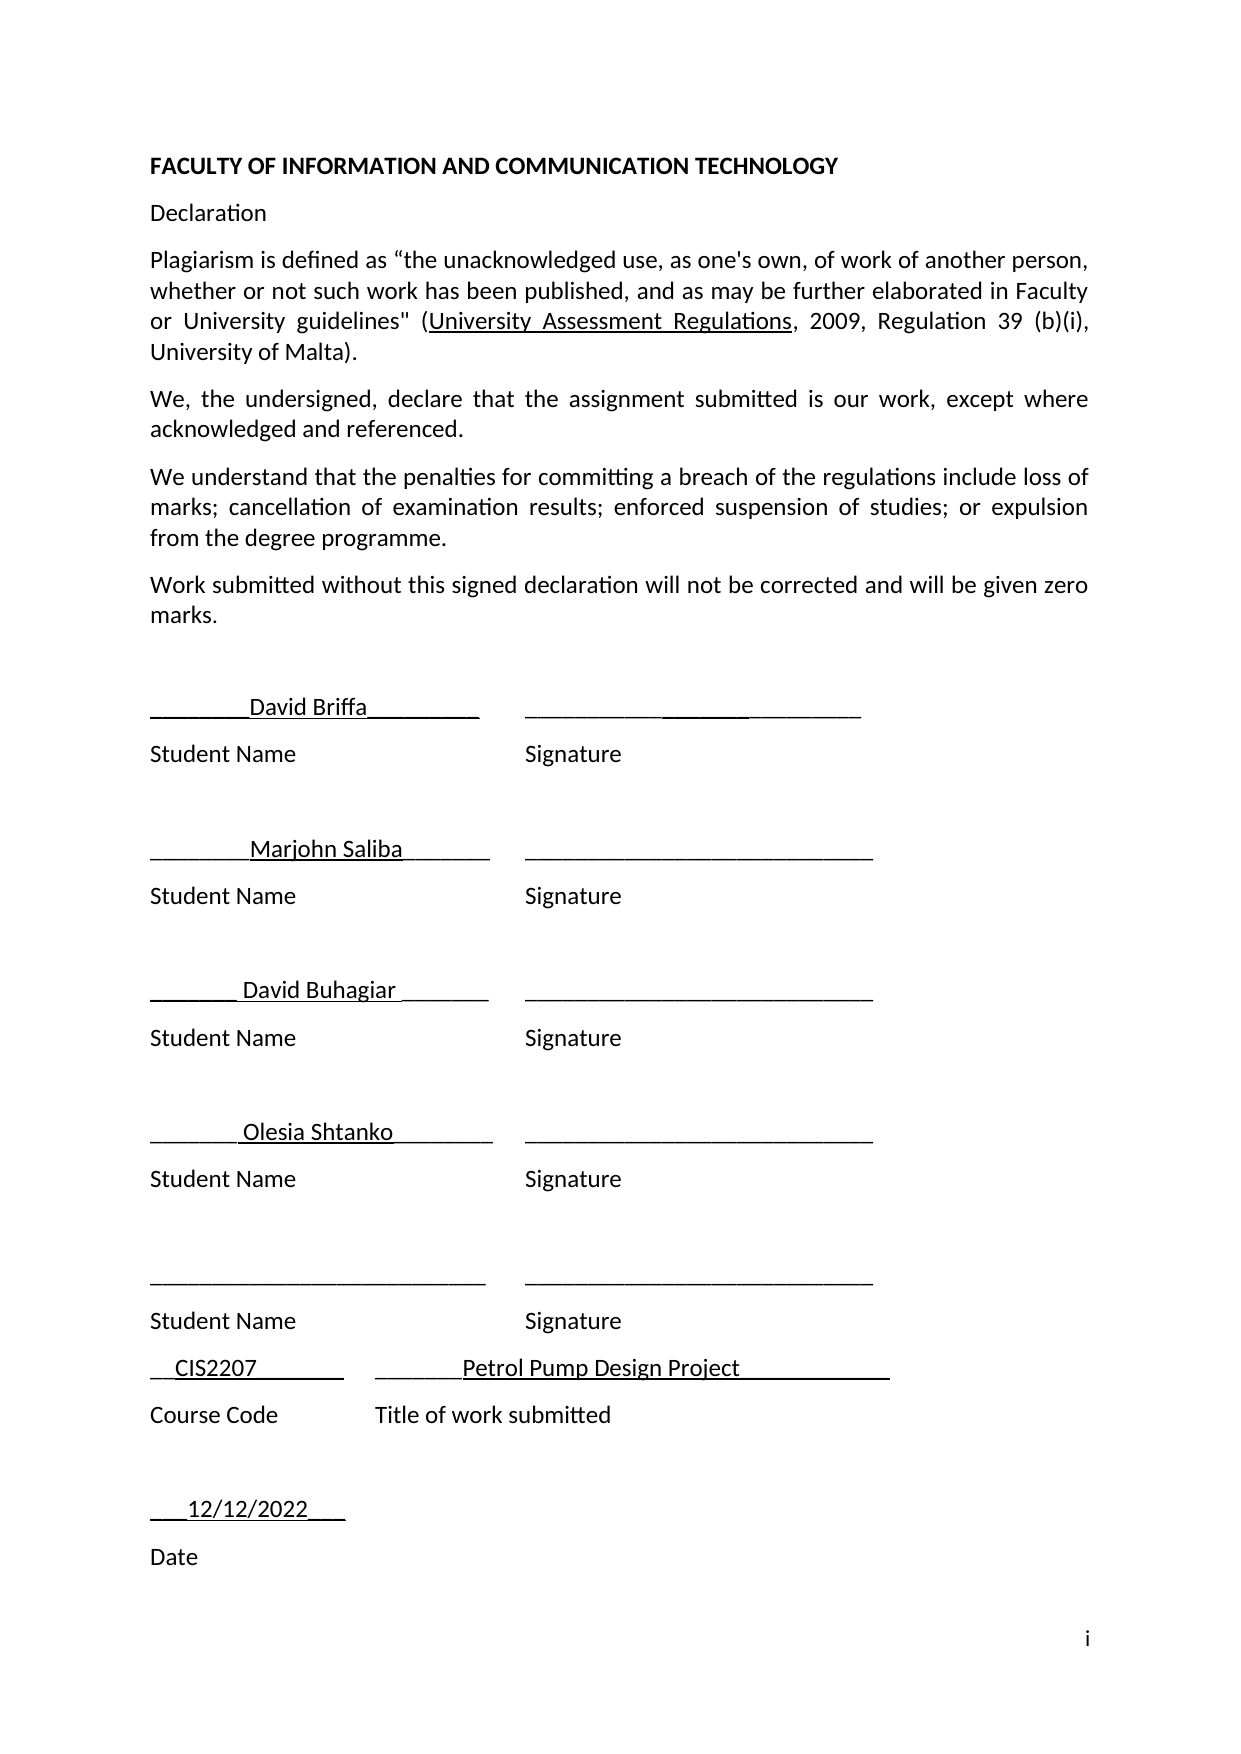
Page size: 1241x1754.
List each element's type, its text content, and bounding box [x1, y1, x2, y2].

text Student Name Signature [150, 739, 1090, 769]
text ________Marjohn Saliba_______ ____________________________ [150, 833, 1090, 863]
text __CIS2207_______ _______Petrol Pump Design Project____________ [150, 1352, 1090, 1383]
text ___________________________ ____________________________ [150, 1258, 1090, 1288]
text Declaration [150, 197, 1090, 228]
text We understand that the penalties for committing a breach of the regulations include loss of marks; cancellation of examination results; enforced suspension of studies; or expulsion from the degree programme. [150, 461, 1090, 552]
text Student Name Signature [150, 1163, 1090, 1194]
text Student Name Signature [150, 1305, 1090, 1335]
text We, the undersigned, declare that the assignment submitted is our work, except where acknowledged and referenced. [150, 383, 1090, 444]
text Course Code Title of work submitted [150, 1399, 1090, 1430]
text Plagiarism is defined as “the unacknowledged use, as one's own, of work of another person, whether or not such work has been published, and as may be further elaborated in Faculty or University guidelines" (University Assessment Regulations, 2009, Regulation 39 (b)(i), University of Malta). [150, 244, 1090, 366]
text ________David Briffa_________ ___________________________ [150, 691, 1090, 722]
text Date [150, 1541, 1090, 1571]
text _______ David Buhagiar _______ ____________________________ [150, 974, 1090, 1005]
text Student Name Signature [150, 1022, 1090, 1052]
text _______ Olesia Shtanko________ ____________________________ [150, 1116, 1090, 1147]
text FACULTY OF INFORMATION AND COMMUNICATION TECHNOLOGY [150, 150, 1090, 181]
text Work submitted without this signed declaration will not be corrected and will be given zero marks. [150, 569, 1090, 630]
text ___12/12/2022___ [150, 1494, 1090, 1524]
text Student Name Signature [150, 880, 1090, 911]
